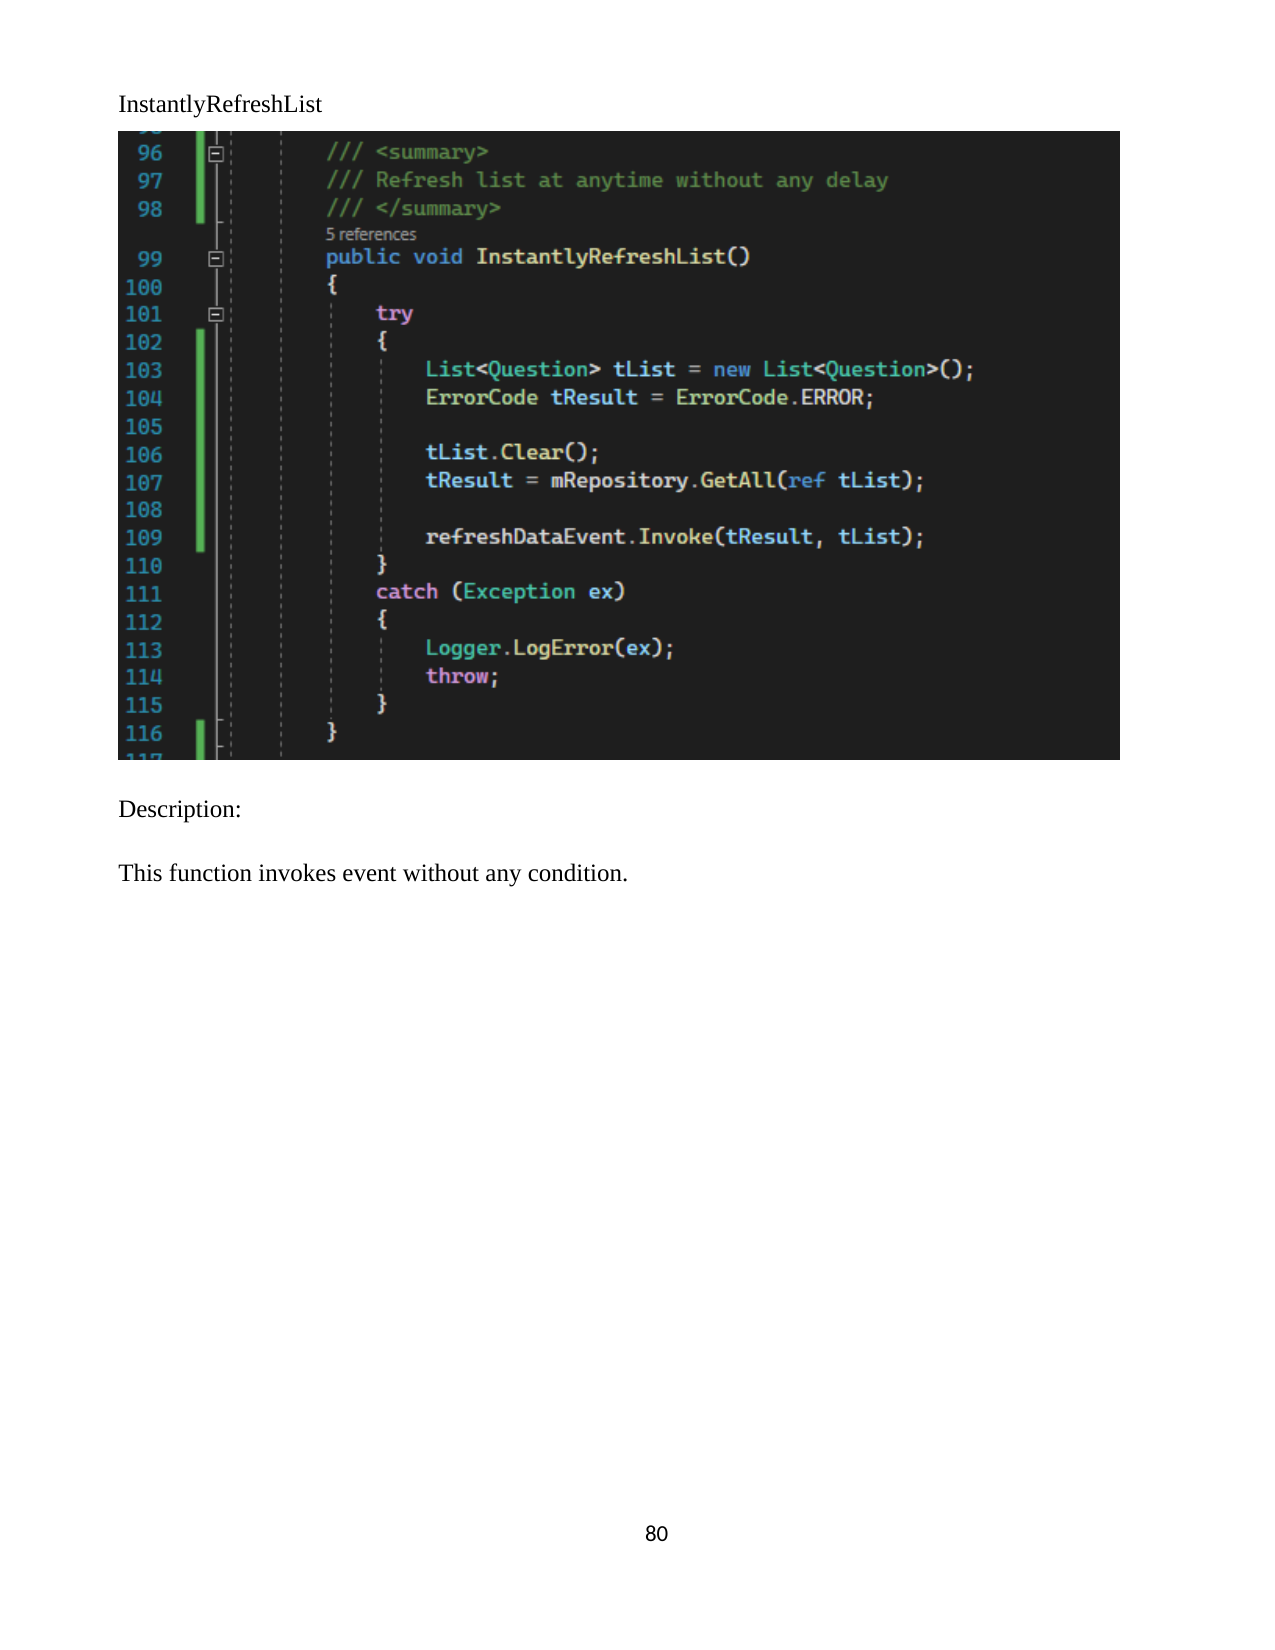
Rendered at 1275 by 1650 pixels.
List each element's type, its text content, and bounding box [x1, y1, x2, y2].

text Description: [118, 794, 1157, 823]
picture [118, 131, 1120, 760]
text This function invokes event without any condition. [118, 858, 1157, 887]
